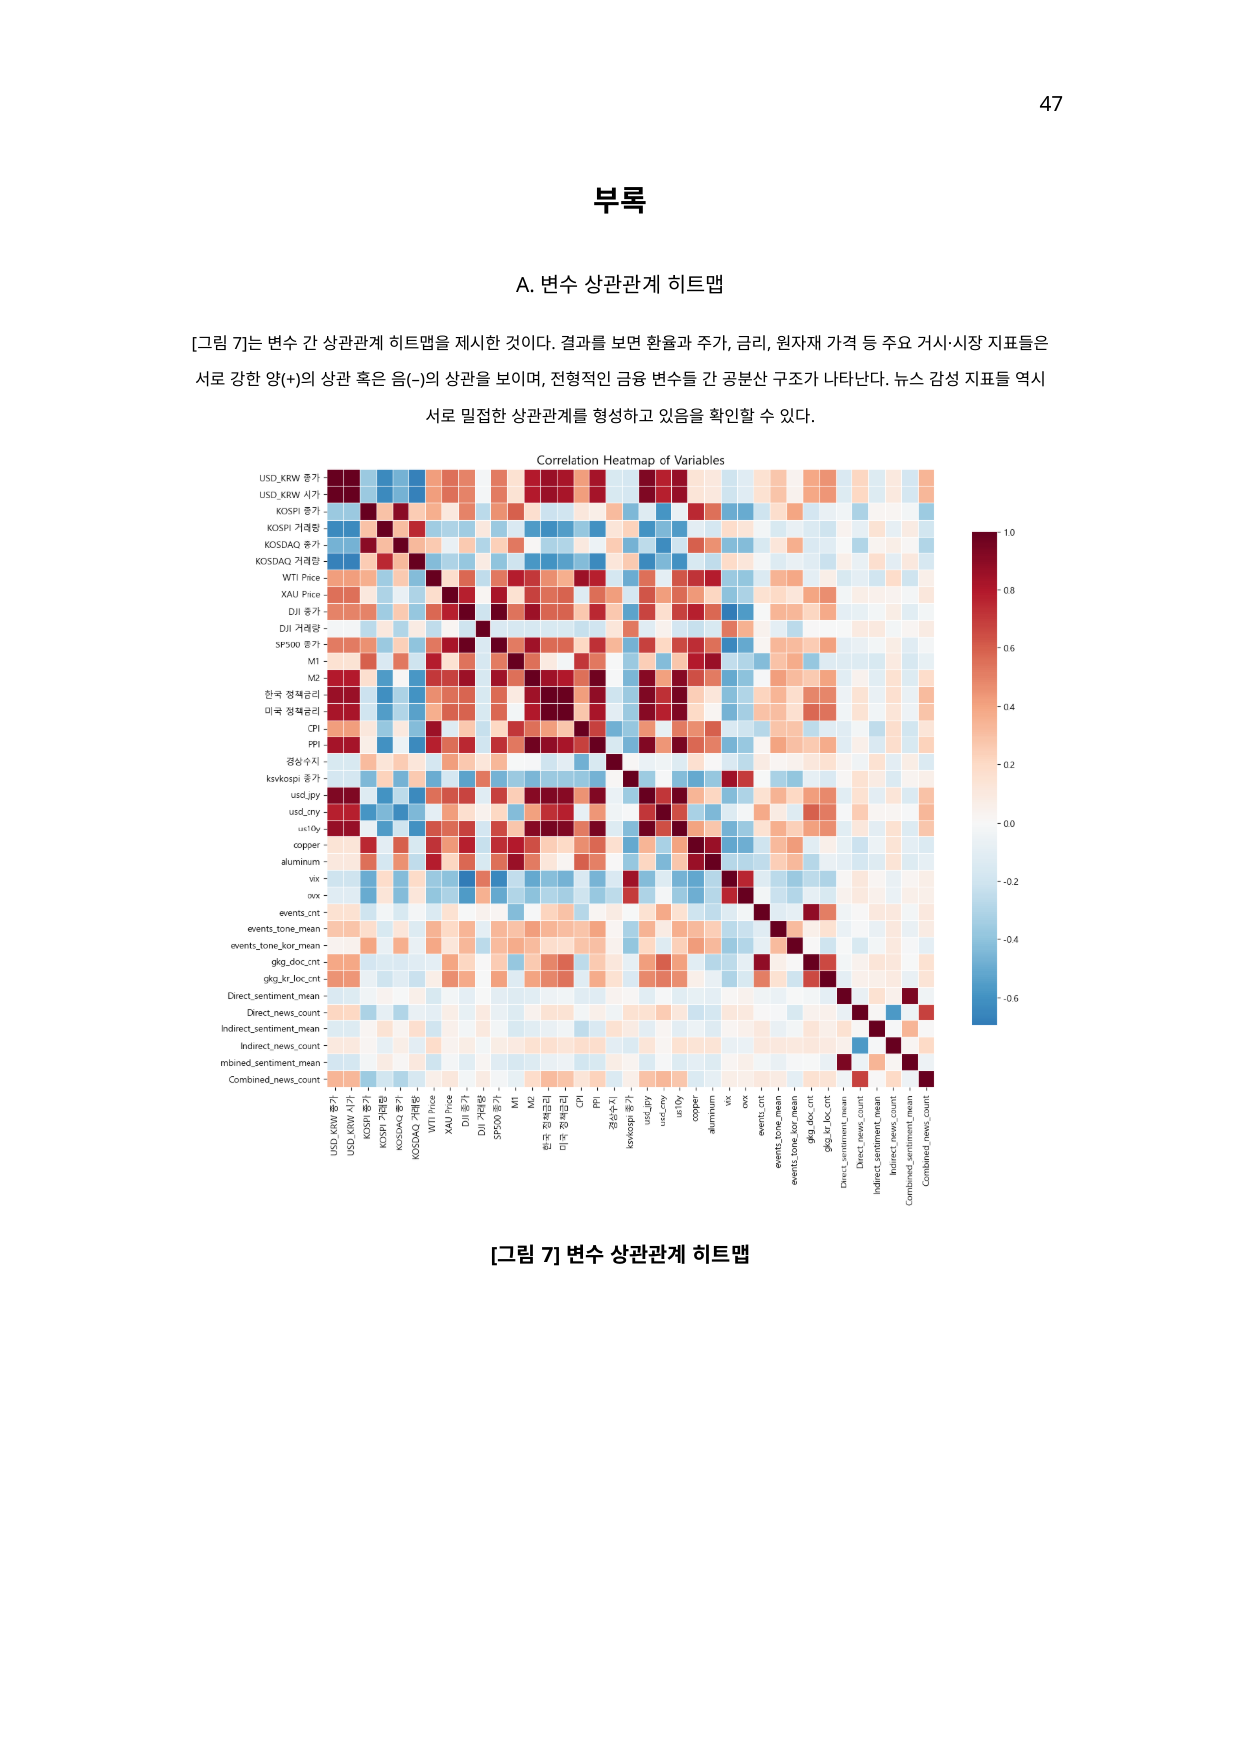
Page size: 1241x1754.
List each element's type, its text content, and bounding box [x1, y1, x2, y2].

picture [220, 455, 1020, 1207]
text [그림 7] 변수 상관관계 히트맵 [177, 1238, 1063, 1269]
text 부록 [177, 177, 1063, 219]
text [그림 7]는 변수 간 상관관계 히트맵을 제시한 것이다. 결과를 보면 환율과 주가, 금리, 원자재 가격 등 주요 거시·시장 지표들은 서로 강한 양(+)의 상관 혹은 음(–)의 상관을 보이며, 전형적인 금융 변수들 간 공분산 구조가 나타난다. 뉴스 감성 지표들 역시 서로 밀접한 상관관계를 형성하고 있음을 확인할 수 있다. [177, 330, 1063, 427]
text A. 변수 상관관계 히트맵 [177, 268, 1063, 298]
